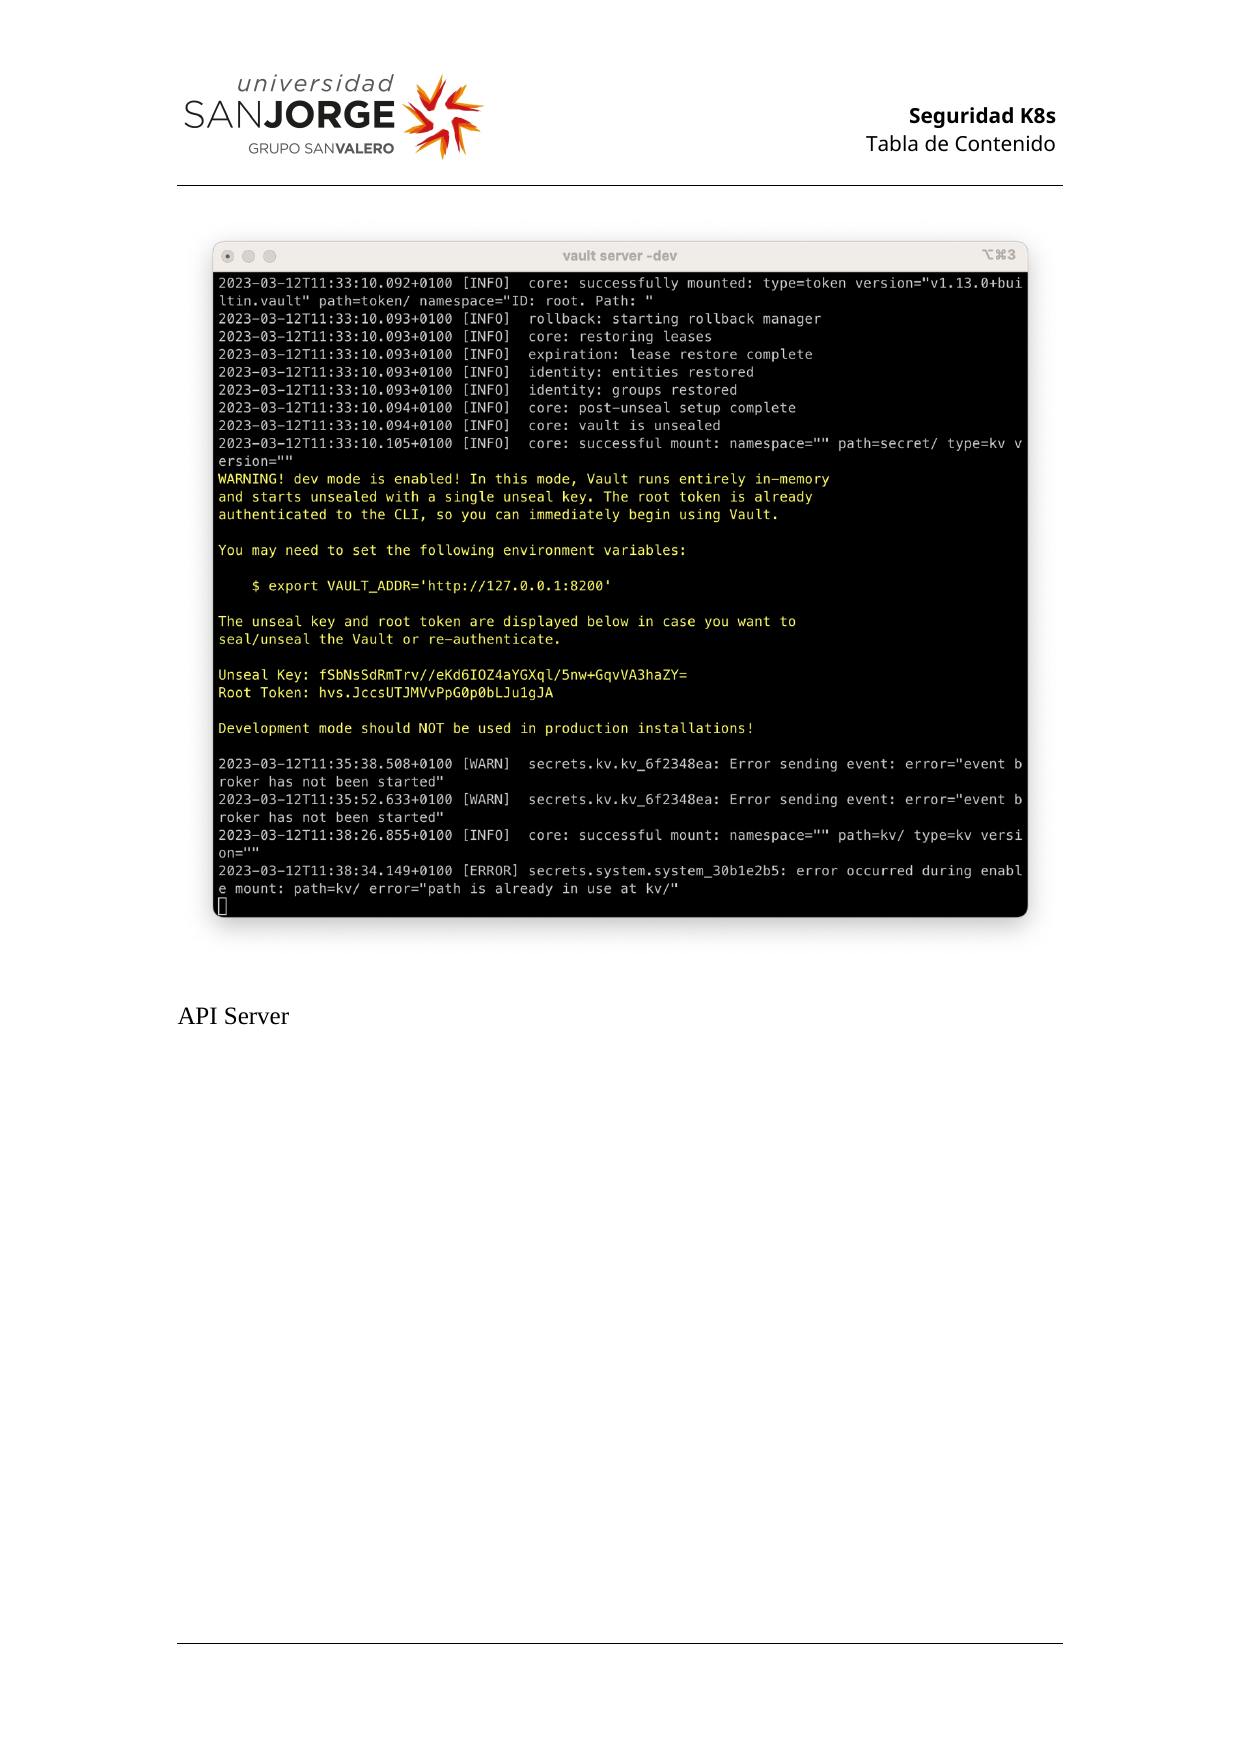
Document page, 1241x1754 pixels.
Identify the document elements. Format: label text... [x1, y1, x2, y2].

picture [177, 284, 750, 866]
text API Server [177, 249, 1063, 278]
picture [184, 73, 485, 160]
